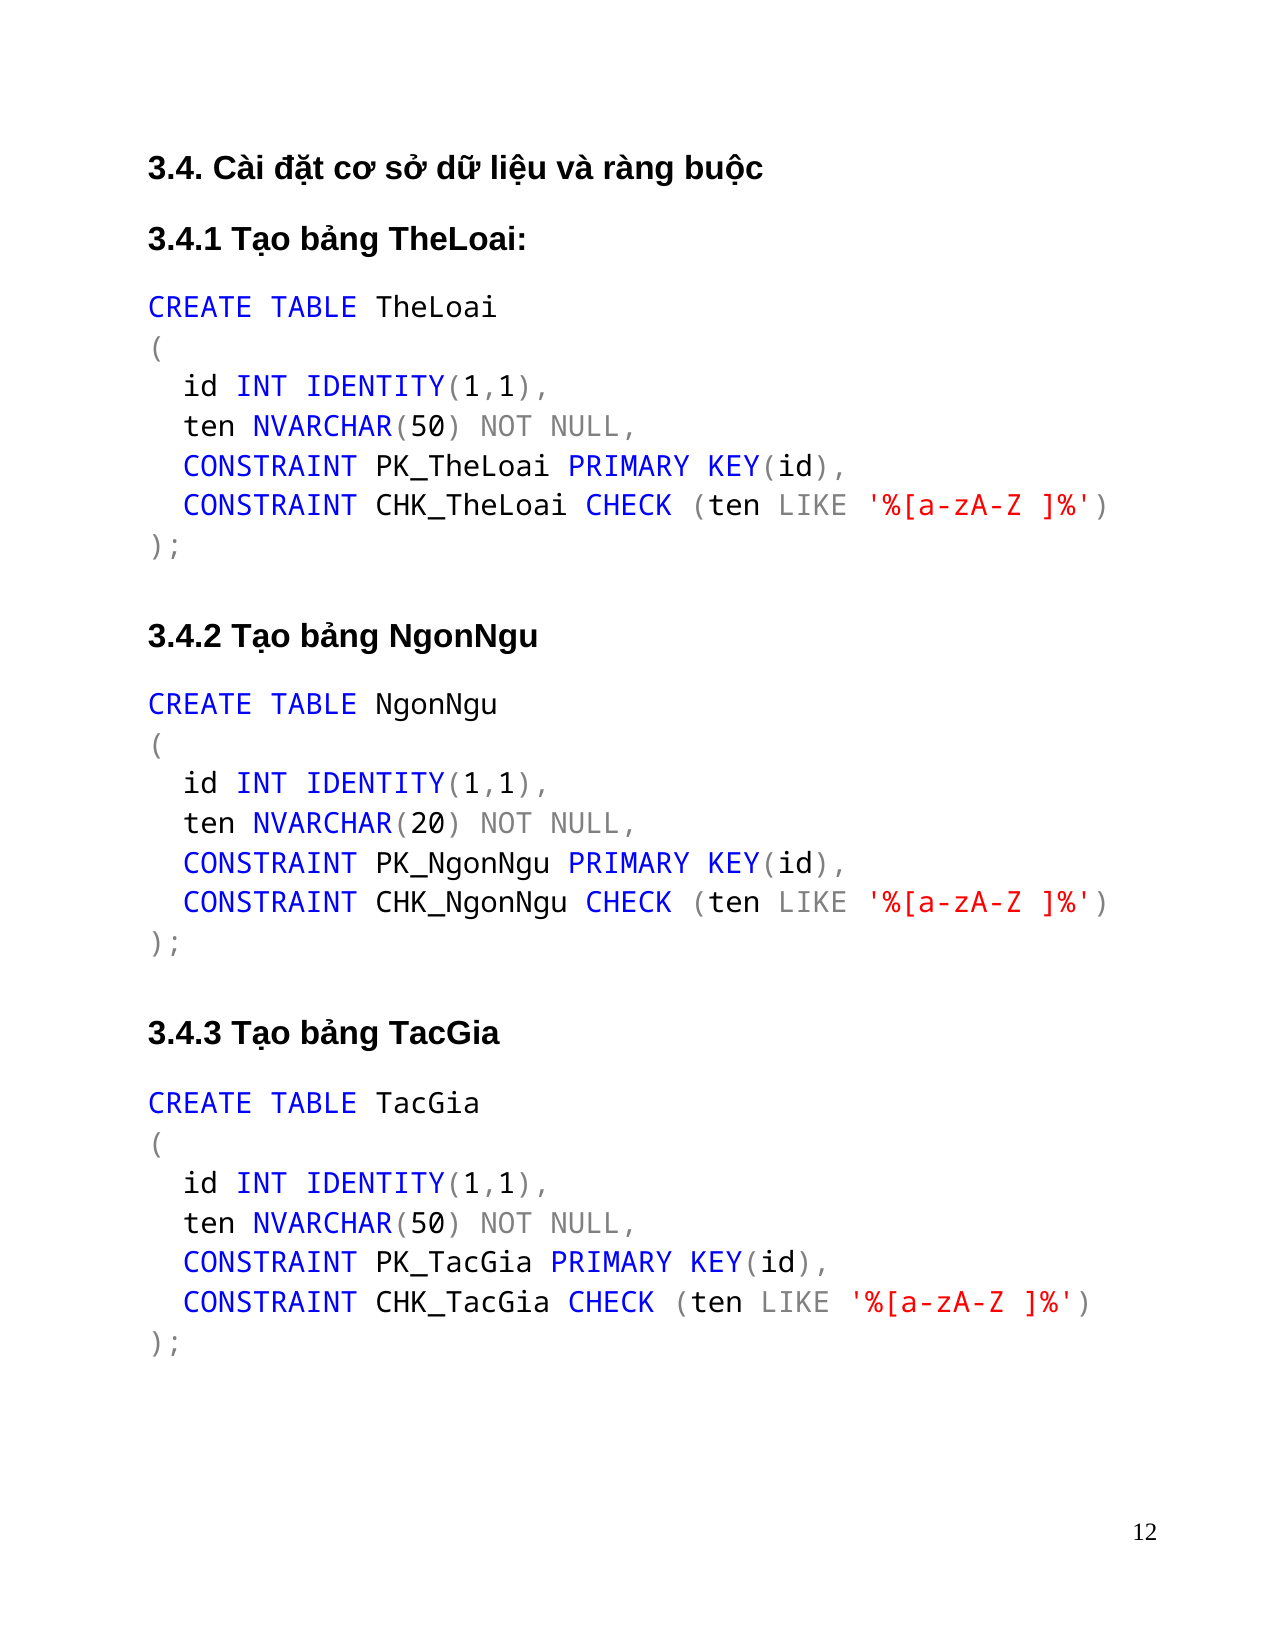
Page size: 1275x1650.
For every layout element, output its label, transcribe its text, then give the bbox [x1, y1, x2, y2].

text CONSTRAINT PK_TheLoai PRIMARY KEY(id), [148, 445, 1157, 485]
text CREATE TABLE TheLoai [148, 286, 1157, 326]
text CONSTRAINT PK_TacGia PRIMARY KEY(id), [148, 1242, 1157, 1281]
text ( [148, 1122, 1157, 1162]
text ( [148, 326, 1157, 366]
subtitle Tạo bảng TheLoai: [148, 219, 1157, 257]
text ten NVARCHAR(20) NOT NULL, [148, 802, 1157, 842]
text id INT IDENTITY(1,1), [148, 1162, 1157, 1202]
subtitle Cài đặt cơ sở dữ liệu và ràng buộc [148, 148, 1157, 186]
text ( [148, 723, 1157, 763]
text CONSTRAINT PK_NgonNgu PRIMARY KEY(id), [148, 842, 1157, 882]
subtitle Tạo bảng NgonNgu [148, 616, 1157, 654]
text CREATE TABLE TacGia [148, 1083, 1157, 1122]
text ); [148, 921, 1157, 961]
text id INT IDENTITY(1,1), [148, 366, 1157, 405]
text CONSTRAINT CHK_NgonNgu CHECK (ten LIKE '%[a-zA-Z ]%') [148, 882, 1157, 921]
text ten NVARCHAR(50) NOT NULL, [148, 1202, 1157, 1242]
text CONSTRAINT CHK_TheLoai CHECK (ten LIKE '%[a-zA-Z ]%') [148, 485, 1157, 524]
text ); [148, 524, 1157, 564]
text CREATE TABLE NgonNgu [148, 683, 1157, 723]
subtitle Tạo bảng TacGia [148, 1013, 1157, 1052]
text id INT IDENTITY(1,1), [148, 763, 1157, 802]
text ten NVARCHAR(50) NOT NULL, [148, 405, 1157, 445]
text ); [148, 1321, 1157, 1361]
text CONSTRAINT CHK_TacGia CHECK (ten LIKE '%[a-zA-Z ]%') [148, 1281, 1157, 1321]
